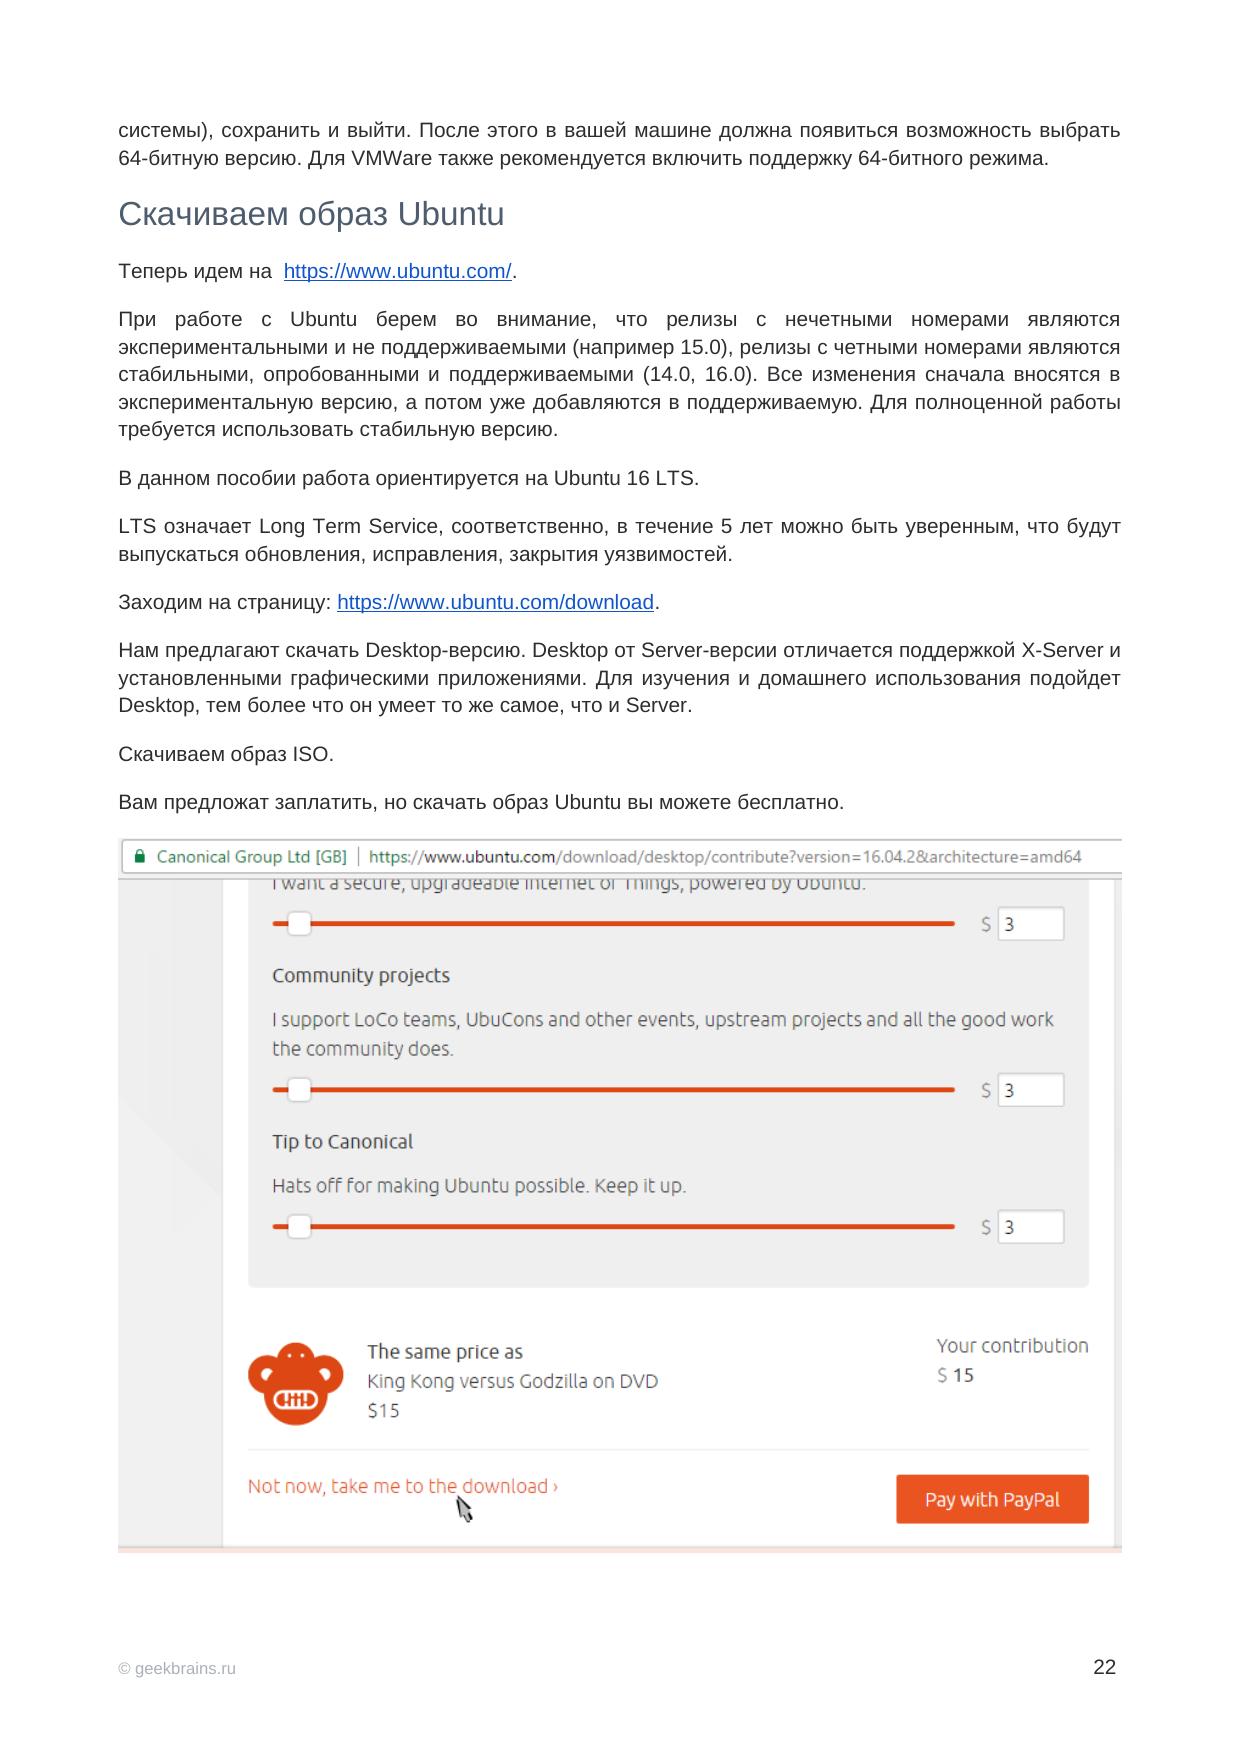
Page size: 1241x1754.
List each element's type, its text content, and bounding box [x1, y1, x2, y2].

text Заходим на страницу: https://www.ubuntu.com/download. [118, 590, 1122, 614]
text Скачиваем образ ISO. [118, 741, 1122, 765]
picture [118, 838, 1122, 1553]
text Теперь идем на https://www.ubuntu.com/. [118, 259, 1122, 283]
text В данном пособии работа ориентируется на Ubuntu 16 LTS. [118, 466, 1122, 489]
subtitle Скачиваем образ Ubuntu [118, 194, 1122, 232]
text LTS означает Long Term Service, соответственно, в течение 5 лет можно быть уверенным, что будут выпускаться обновления, исправления, закрытия уязвимостей. [118, 514, 1122, 565]
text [118, 118, 1122, 169]
text Вам предложат заплатить, но скачать образ Ubuntu вы можете бесплатно. [118, 790, 1122, 814]
text При работе с Ubuntu берем во внимание, что релизы с нечетными номерами являются экспериментальными и не поддерживаемыми (например 15.0), релизы с четными номерами являются стабильными, опробованными и поддерживаемыми (14.0, 16.0). Все изменения сначала вносятся в экспериментальную версию, а потом уже добавляются в поддерживаемую. Для полноценной работы требуется использовать стабильную версию. [118, 307, 1122, 441]
text Нам предлагают скачать Desktop-версию. Desktop от Server-версии отличается поддержкой X-Server и установленными графическими приложениями. Для изучения и домашнего использования подойдет Desktop, тем более что он умеет то же самое, что и Server. [118, 638, 1122, 717]
